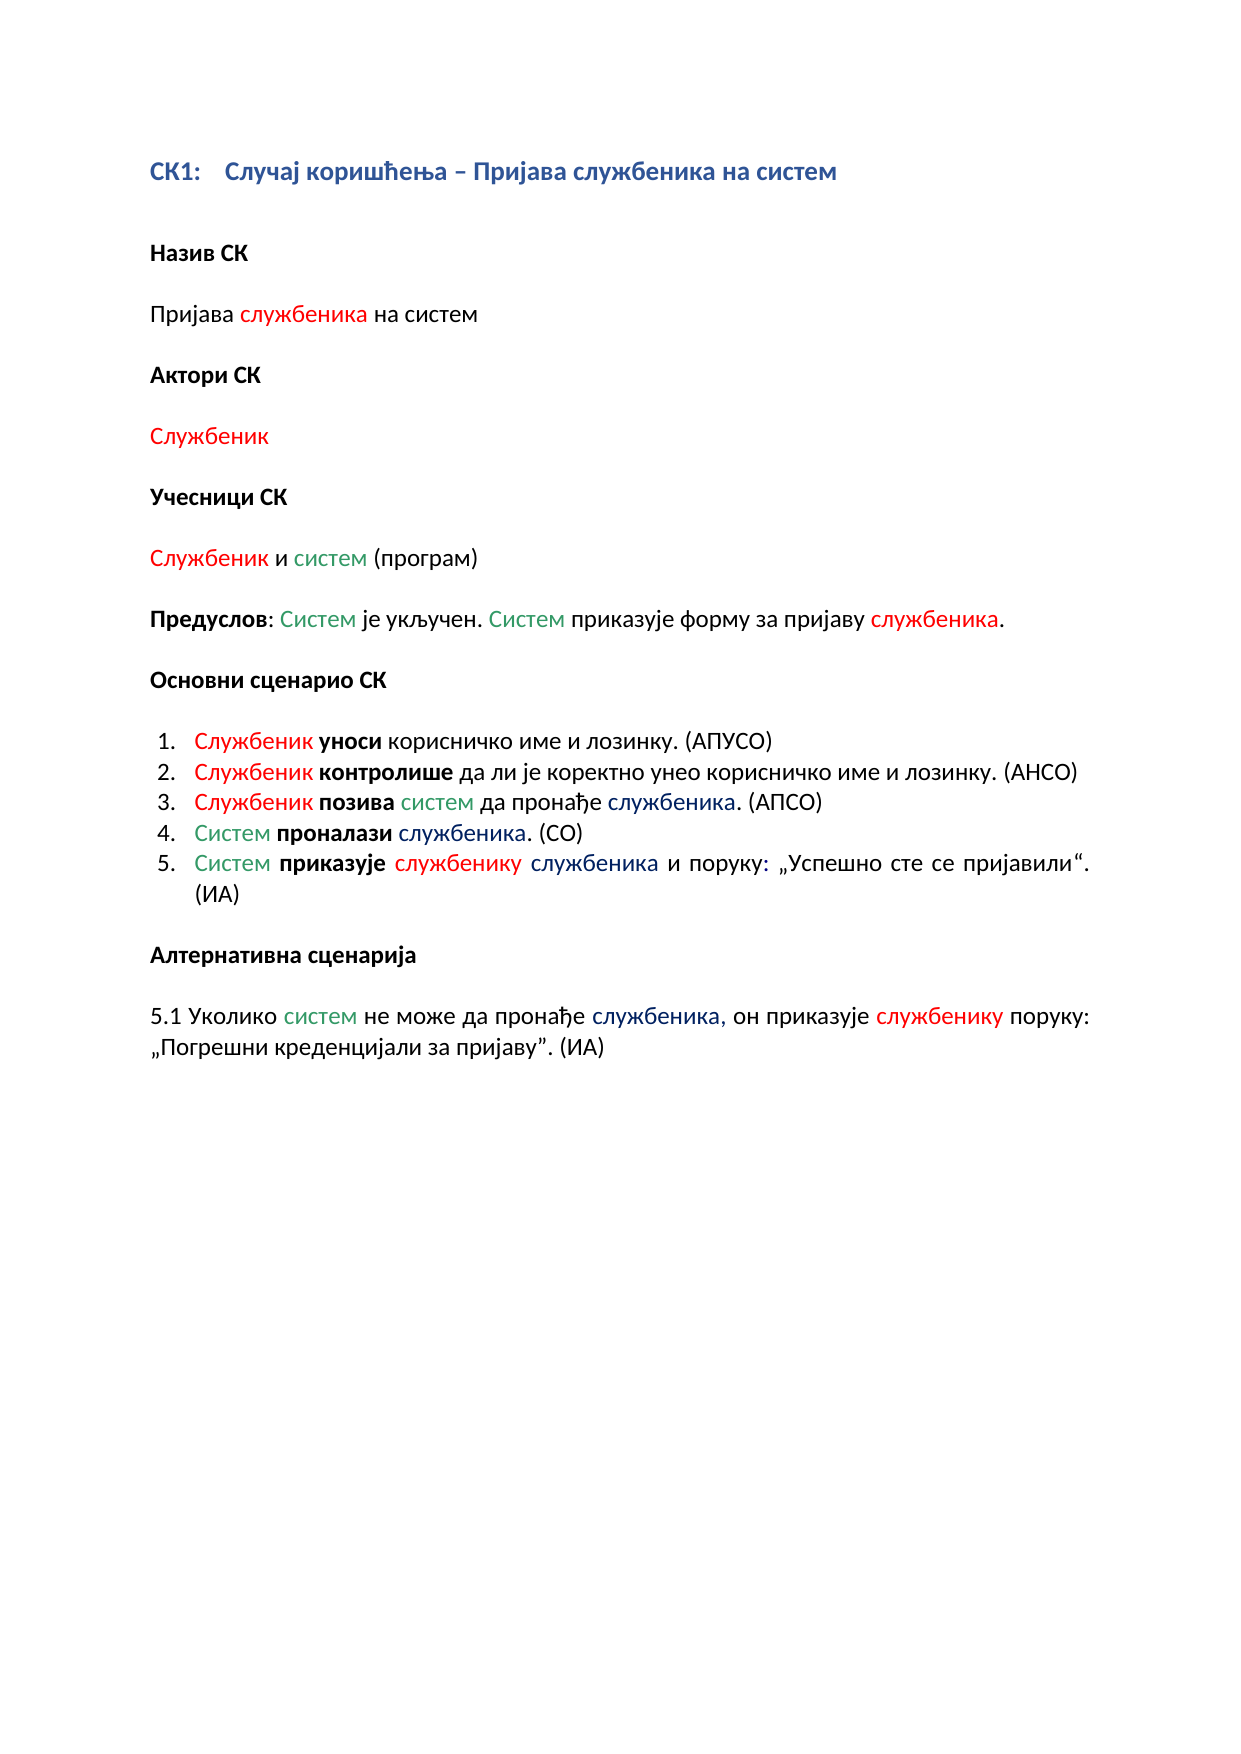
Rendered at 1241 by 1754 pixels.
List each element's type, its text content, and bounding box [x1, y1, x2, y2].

list Службеник позива систем да пронађе службеника. (АПСО) [157, 787, 1090, 817]
text Предуслов: Систем је укључен. Систем приказује форму за пријаву службеника. [150, 603, 1090, 634]
subtitle Случај коришћења – Пријава службеника на систем [150, 154, 1090, 187]
text Назив СК [150, 237, 1090, 268]
text 5.1 Уколико систем не може да пронађе службеника, он приказује службенику поруку: „Погрешни креденцијали за пријаву”. (ИА) [150, 1000, 1090, 1061]
list Систем проналази службеника. (СО) [157, 817, 1090, 848]
text Алтернативна сценарија [150, 939, 1090, 970]
text Службеник [150, 420, 1090, 451]
text Пријава службеника на систем [150, 298, 1090, 329]
list Службеник уноси корисничко име и лозинку. (АПУСО) [157, 726, 1090, 756]
text Службеник и систем (програм) [150, 542, 1090, 573]
text Основни сценарио СК [150, 664, 1090, 695]
text Актори СК [150, 359, 1090, 390]
text Учесници СК [150, 481, 1090, 512]
list Службеник контролише да ли је коректно унео корисничко име и лозинку. (АНСО) [157, 756, 1090, 787]
list Систем приказује службенику службеника и поруку: „Успешно сте се пријавили“. (ИА) [157, 848, 1090, 909]
